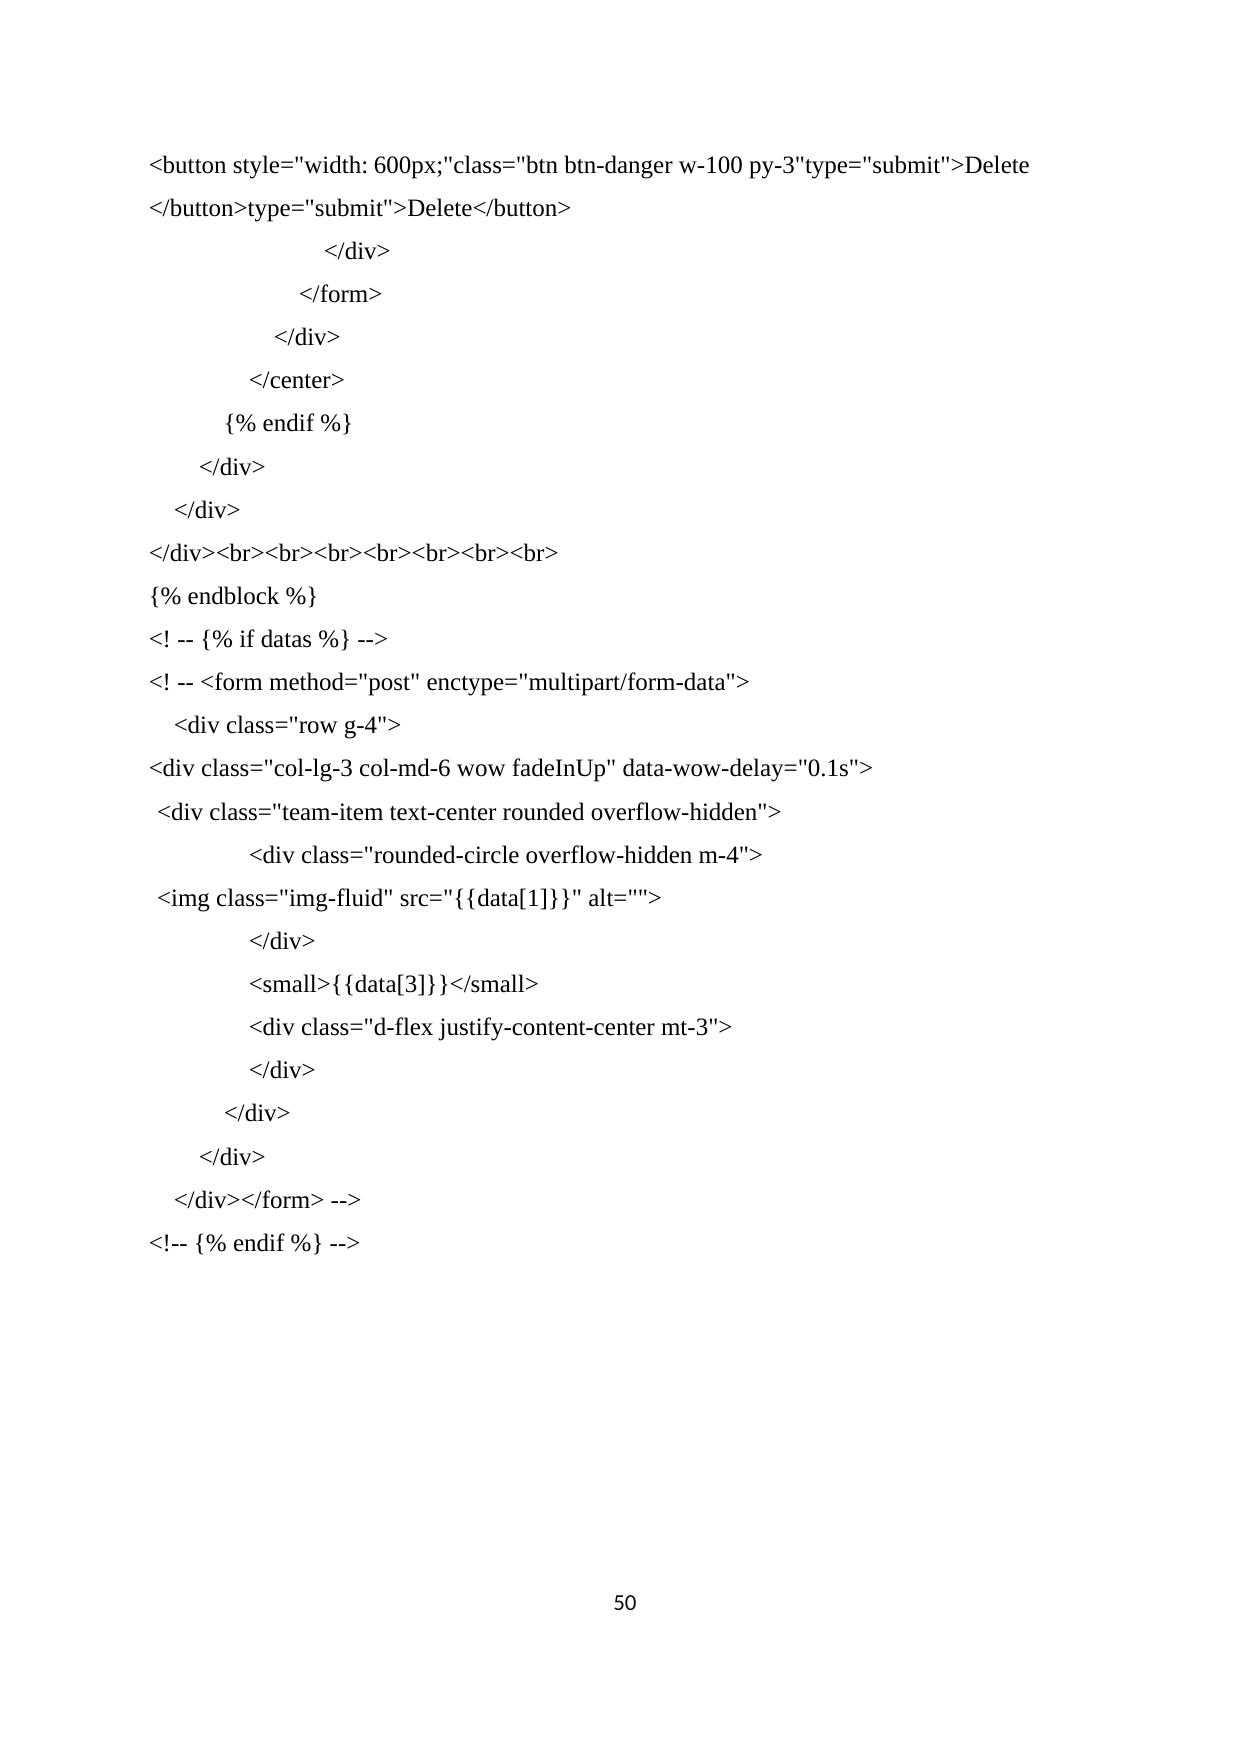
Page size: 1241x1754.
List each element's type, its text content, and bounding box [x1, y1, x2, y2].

text {% endblock %} [148, 581, 1093, 610]
text <small>{{data[3]}}</small> [248, 969, 1093, 998]
text </div> [223, 1098, 1093, 1127]
text </div></form> --> [173, 1185, 1093, 1213]
text </div> [248, 926, 1093, 955]
text <! -- {% if datas %} --> [148, 624, 1093, 653]
text <button style="width: 600px;"class="btn btn-danger w-100 py-3"type="submit">Delete [148, 150, 1093, 178]
text <div class="d-flex justify-content-center mt-3"> [248, 1012, 1093, 1041]
text </div> [273, 322, 1093, 351]
text </center> [248, 365, 1093, 394]
text <img class="img-fluid" src="{{data[1]}}" alt=""> [157, 883, 895, 912]
text </div> [198, 452, 1093, 480]
text </button>type="submit">Delete</button> [148, 193, 1093, 222]
text <div class="team-item text-center rounded overflow-hidden"> [157, 797, 915, 825]
text <div class="col-lg-3 col-md-6 wow fadeInUp" data-wow-delay="0.1s"> [148, 753, 923, 782]
text </div> </form> [298, 236, 474, 308]
text <div class="row g-4"> [173, 710, 1093, 739]
text </div> [248, 1055, 1093, 1084]
text </div> [173, 495, 1093, 523]
text <div class="rounded-circle overflow-hidden m-4"> [248, 840, 1093, 868]
text <! -- <form method="post" enctype="multipart/form-data"> [148, 667, 1093, 696]
text {% endif %} [223, 408, 1093, 437]
text <!-- {% endif %} --> [148, 1228, 1093, 1257]
text </div><br><br><br><br><br><br><br> [148, 538, 1093, 567]
text </div> [198, 1142, 1093, 1170]
